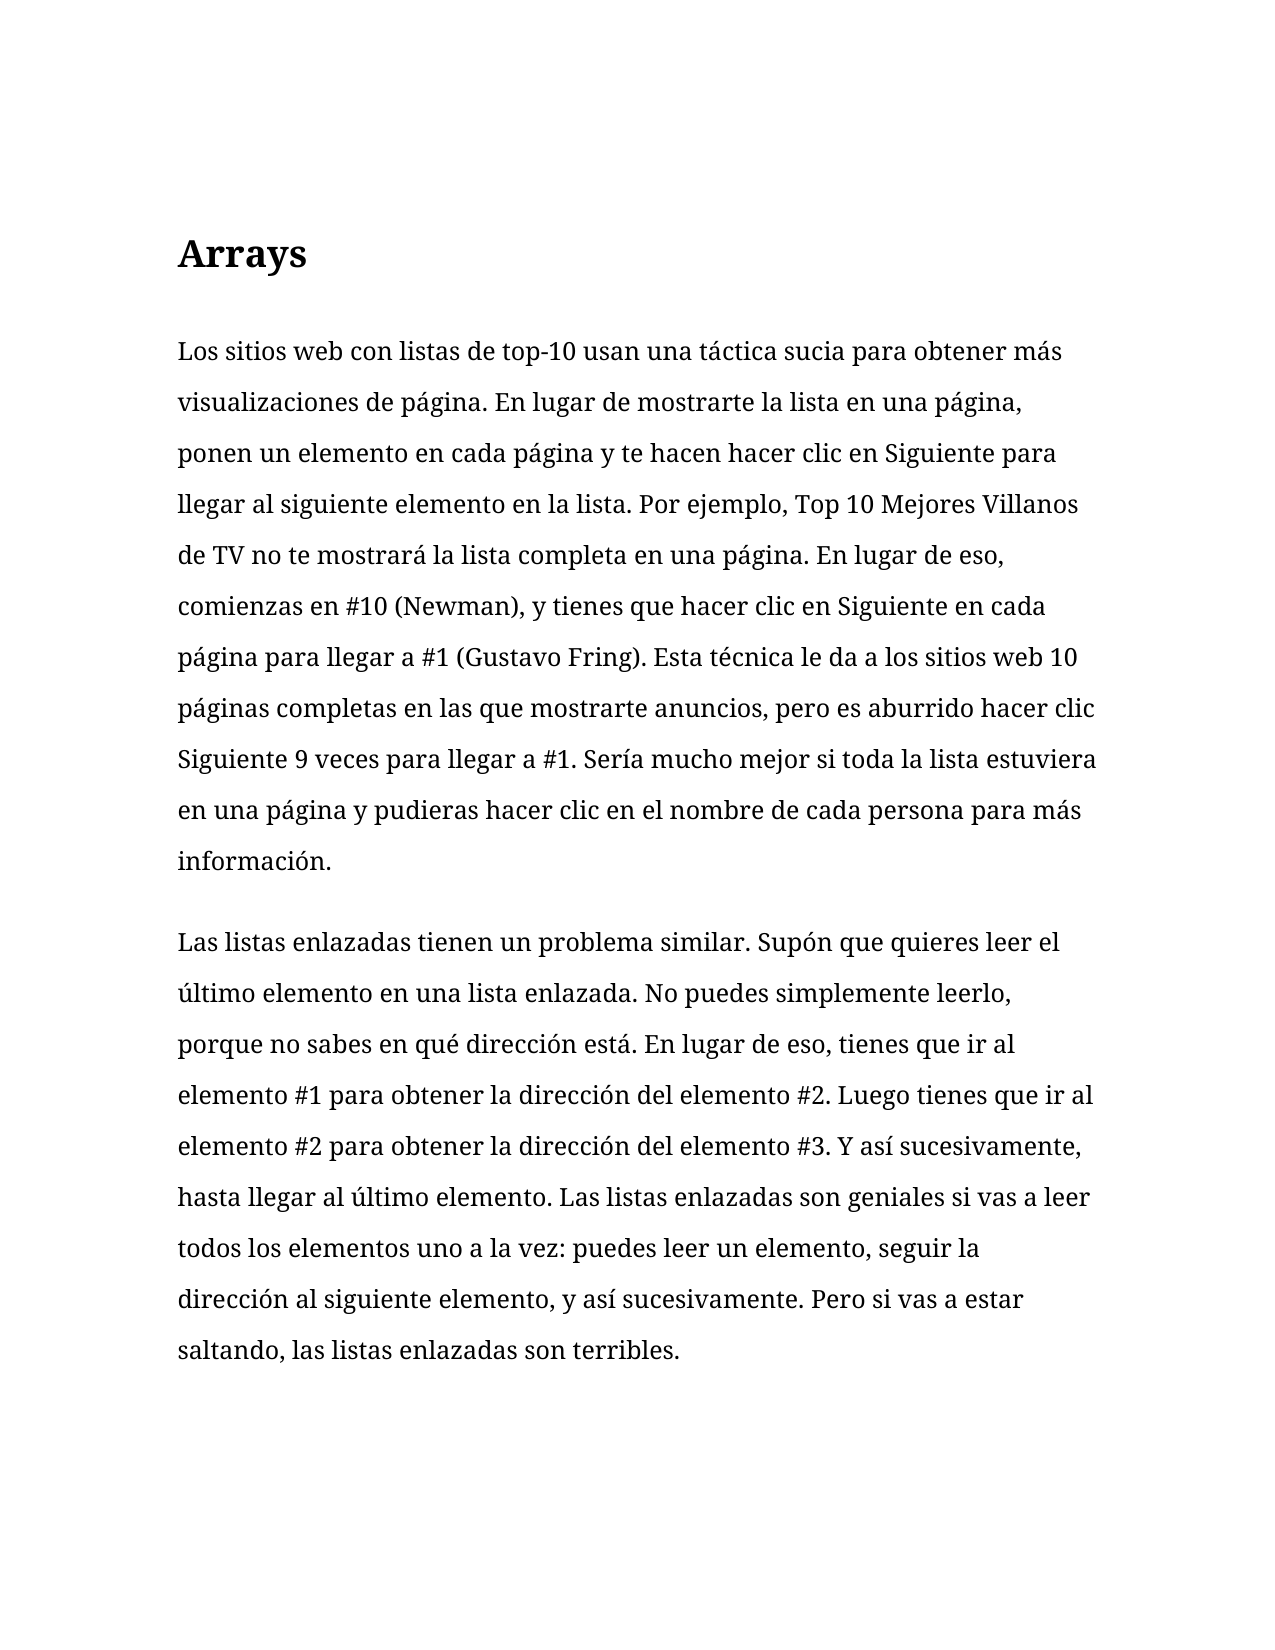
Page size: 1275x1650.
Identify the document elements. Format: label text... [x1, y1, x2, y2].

text Los sitios web con listas de top-10 usan una táctica sucia para obtener más visualizaciones de página. En lugar de mostrarte la lista en una página, ponen un elemento en cada página y te hacen hacer clic en Siguiente para llegar al siguiente elemento en la lista. Por ejemplo, Top 10 Mejores Villanos de TV no te mostrará la lista completa en una página. En lugar de eso, comienzas en #10 (Newman), y tienes que hacer clic en Siguiente en cada página para llegar a #1 (Gustavo Fring). Esta técnica le da a los sitios web 10 páginas completas en las que mostrarte anuncios, pero es aburrido hacer clic Siguiente 9 veces para llegar a #1. Sería mucho mejor si toda la lista estuviera en una página y pudieras hacer clic en el nombre de cada persona para más información. [177, 333, 1098, 878]
text Arrays [177, 228, 1098, 279]
text Las listas enlazadas tienen un problema similar. Supón que quieres leer el último elemento en una lista enlazada. No puedes simplemente leerlo, porque no sabes en qué dirección está. En lugar de eso, tienes que ir al elemento #1 para obtener la dirección del elemento #2. Luego tienes que ir al elemento #2 para obtener la dirección del elemento #3. Y así sucesivamente, hasta llegar al último elemento. Las listas enlazadas son geniales si vas a leer todos los elementos uno a la vez: puedes leer un elemento, seguir la dirección al siguiente elemento, y así sucesivamente. Pero si vas a estar saltando, las listas enlazadas son terribles. [177, 924, 1098, 1367]
